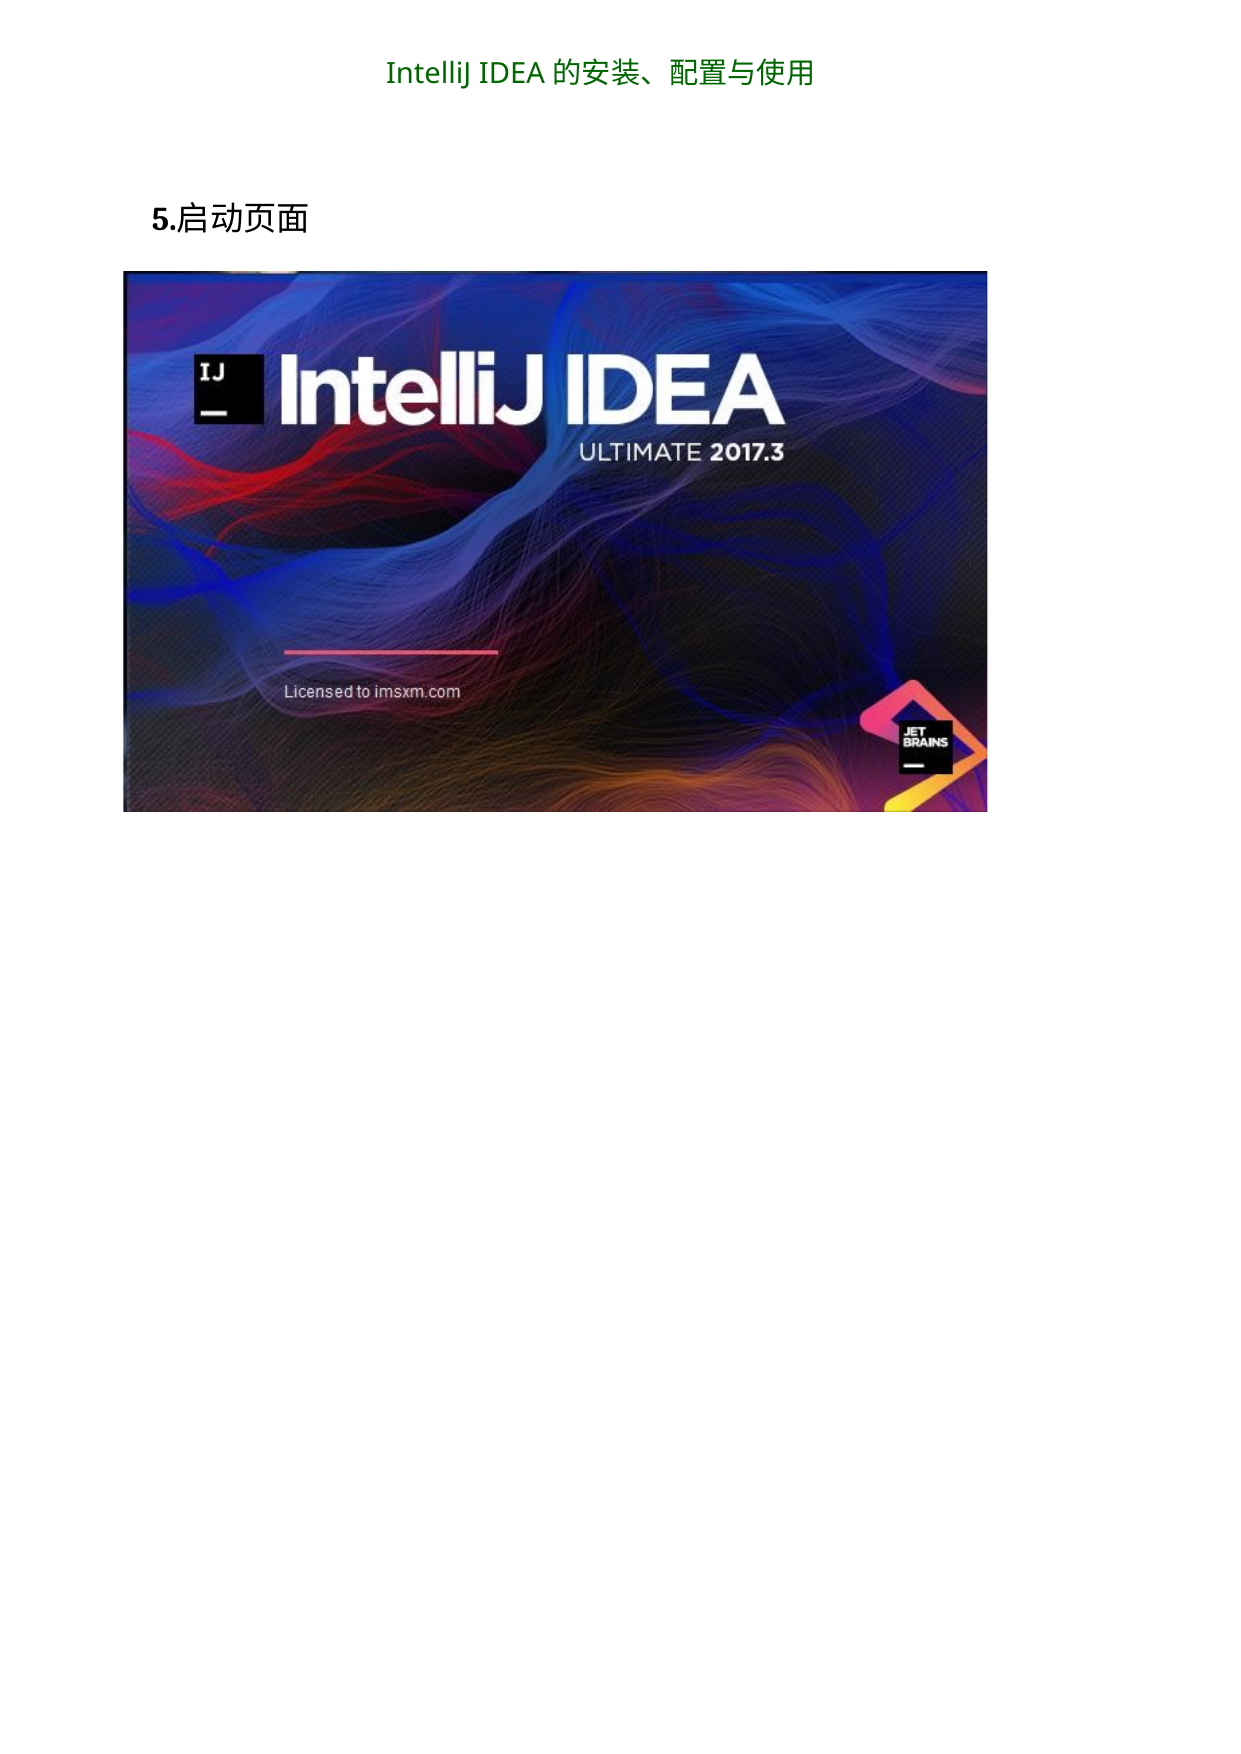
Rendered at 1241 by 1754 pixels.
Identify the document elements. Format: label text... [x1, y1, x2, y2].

text 5.启动页面 [152, 191, 1143, 240]
picture [123, 271, 988, 812]
